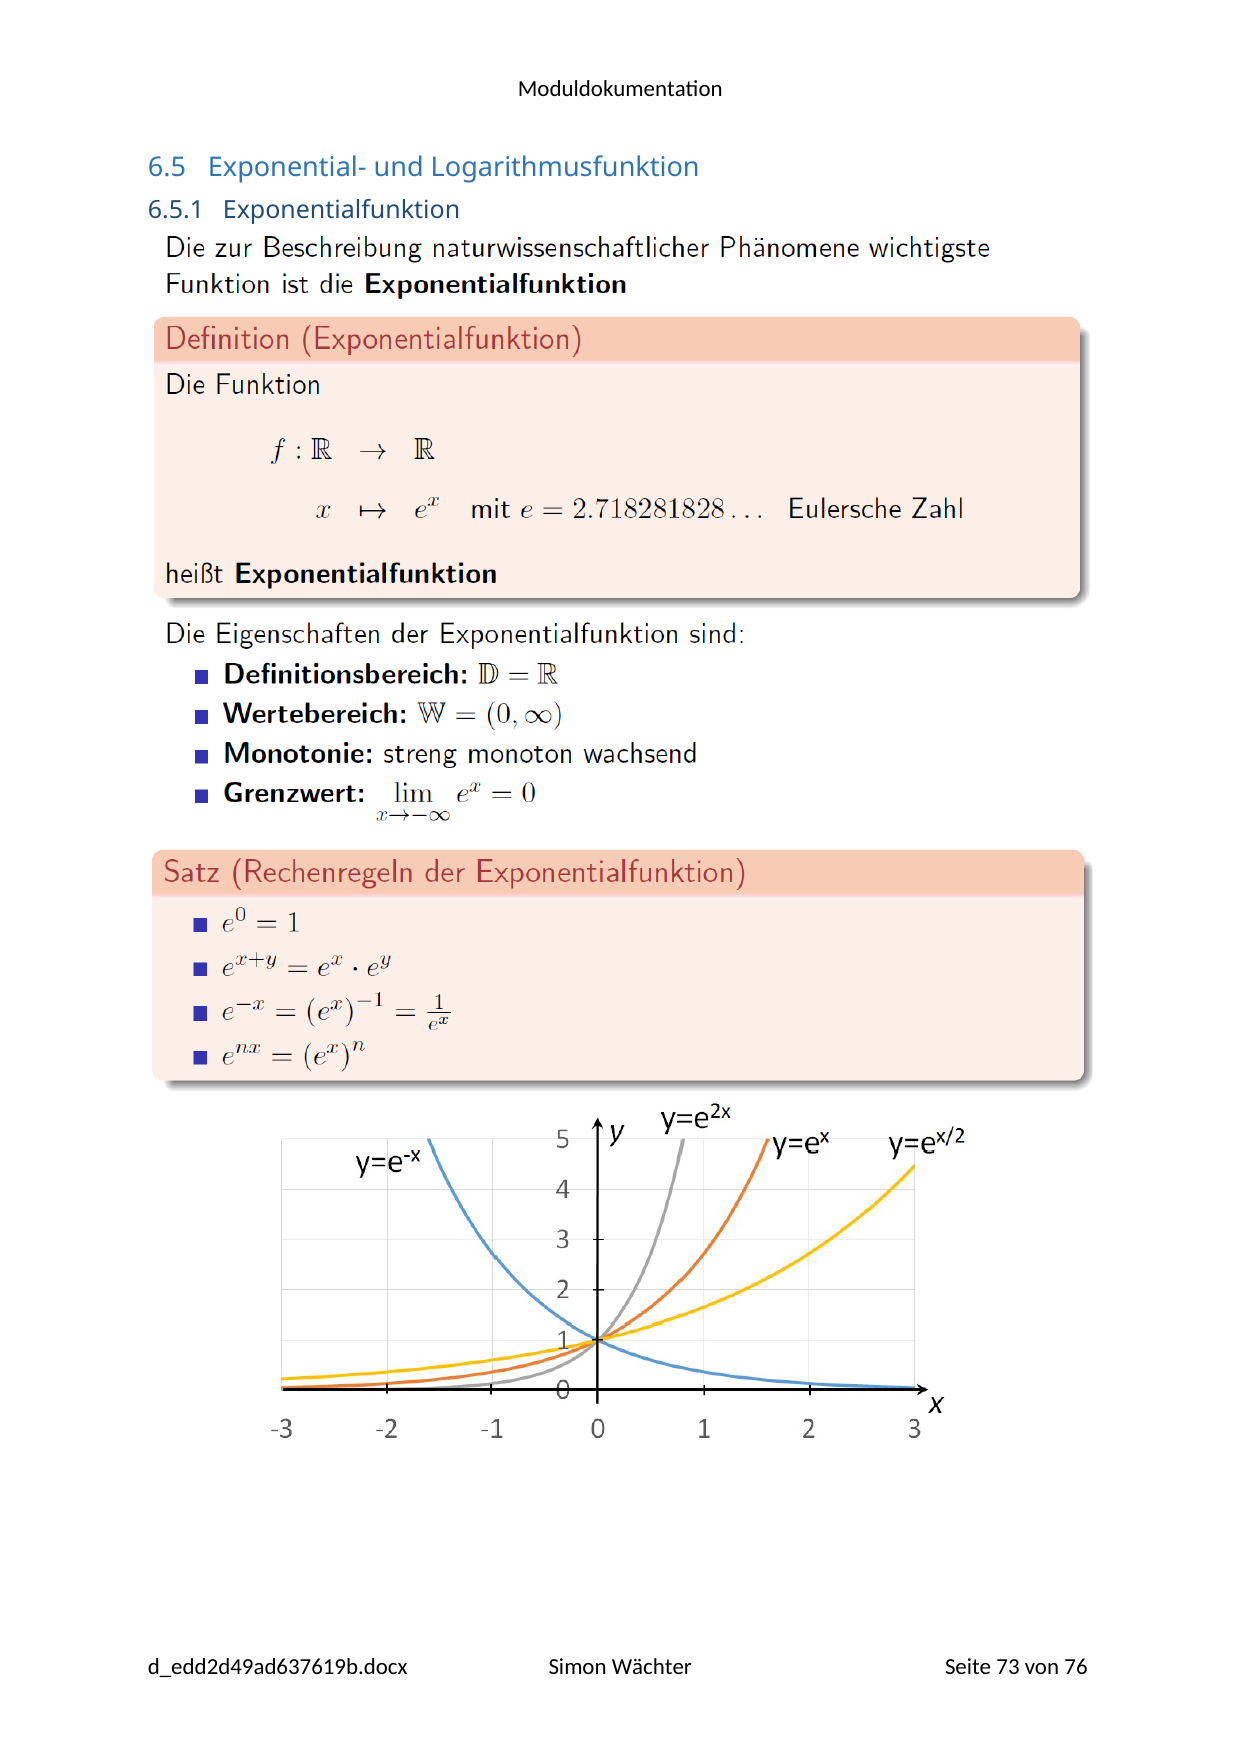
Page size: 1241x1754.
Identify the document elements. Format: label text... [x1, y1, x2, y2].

picture [147, 228, 1093, 824]
subtitle Exponential- und Logarithmusfunktion [148, 148, 1093, 184]
subtitle Exponentialfunktion [148, 192, 1093, 226]
picture [147, 842, 1093, 1450]
